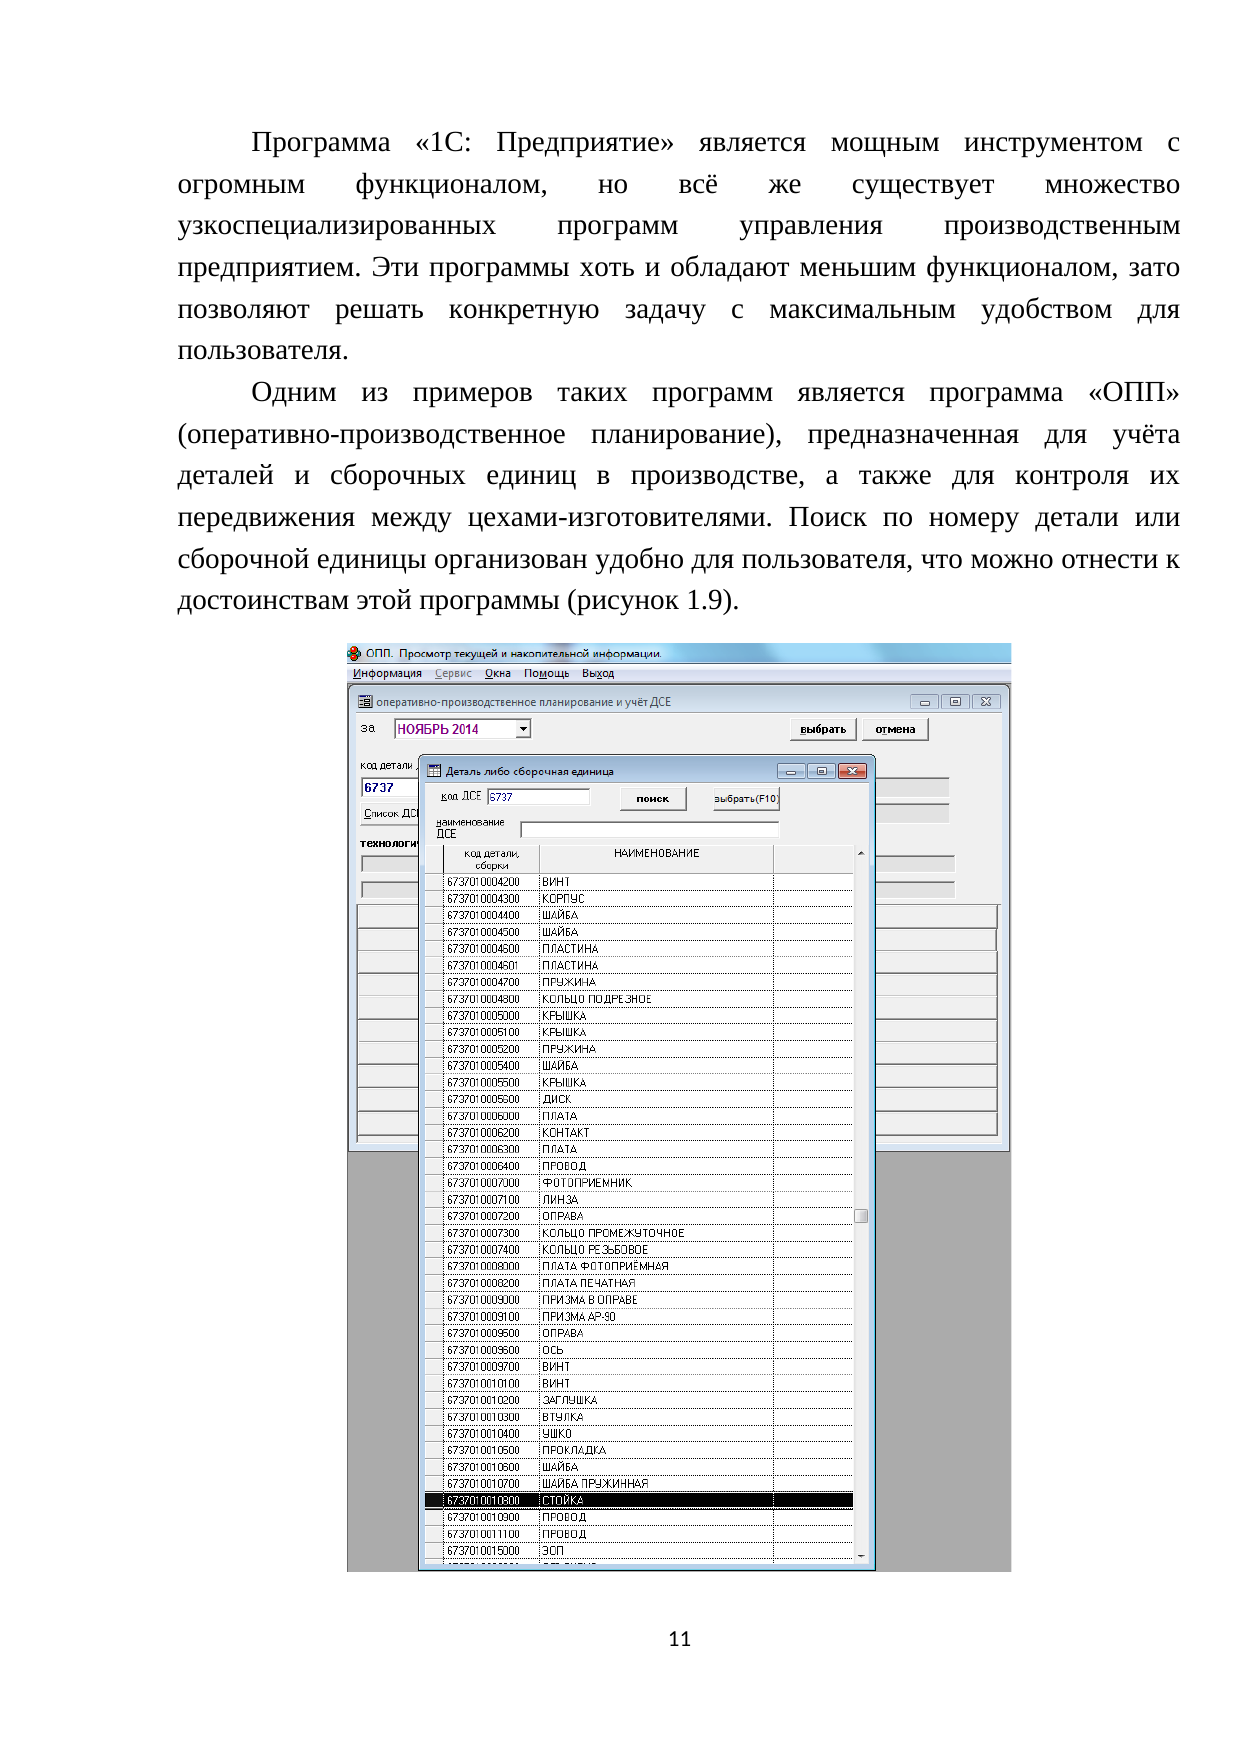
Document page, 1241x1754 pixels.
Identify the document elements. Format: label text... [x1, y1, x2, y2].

text Одним из примеров таких программ является программа «ОПП» (оперативно-производственное планирование), предназначенная для учёта деталей и сборочных единиц в производстве, а также для контроля их передвижения между цехами-изготовителями. Поиск по номеру детали или сборочной единицы организован удобно для пользователя, что можно отнести к достоинствам этой программы (рисунок 1.9). [177, 368, 1181, 618]
text Программа «1С: Предприятие» является мощным инструментом с огромным функционалом, но всё же существует множество узкоспециализированных программ управления производственным предприятием. Эти программы хоть и обладают меньшим функционалом, зато позволяют решать конкретную задачу с максимальным удобством для пользователя. [177, 118, 1181, 368]
picture [347, 643, 1012, 1572]
